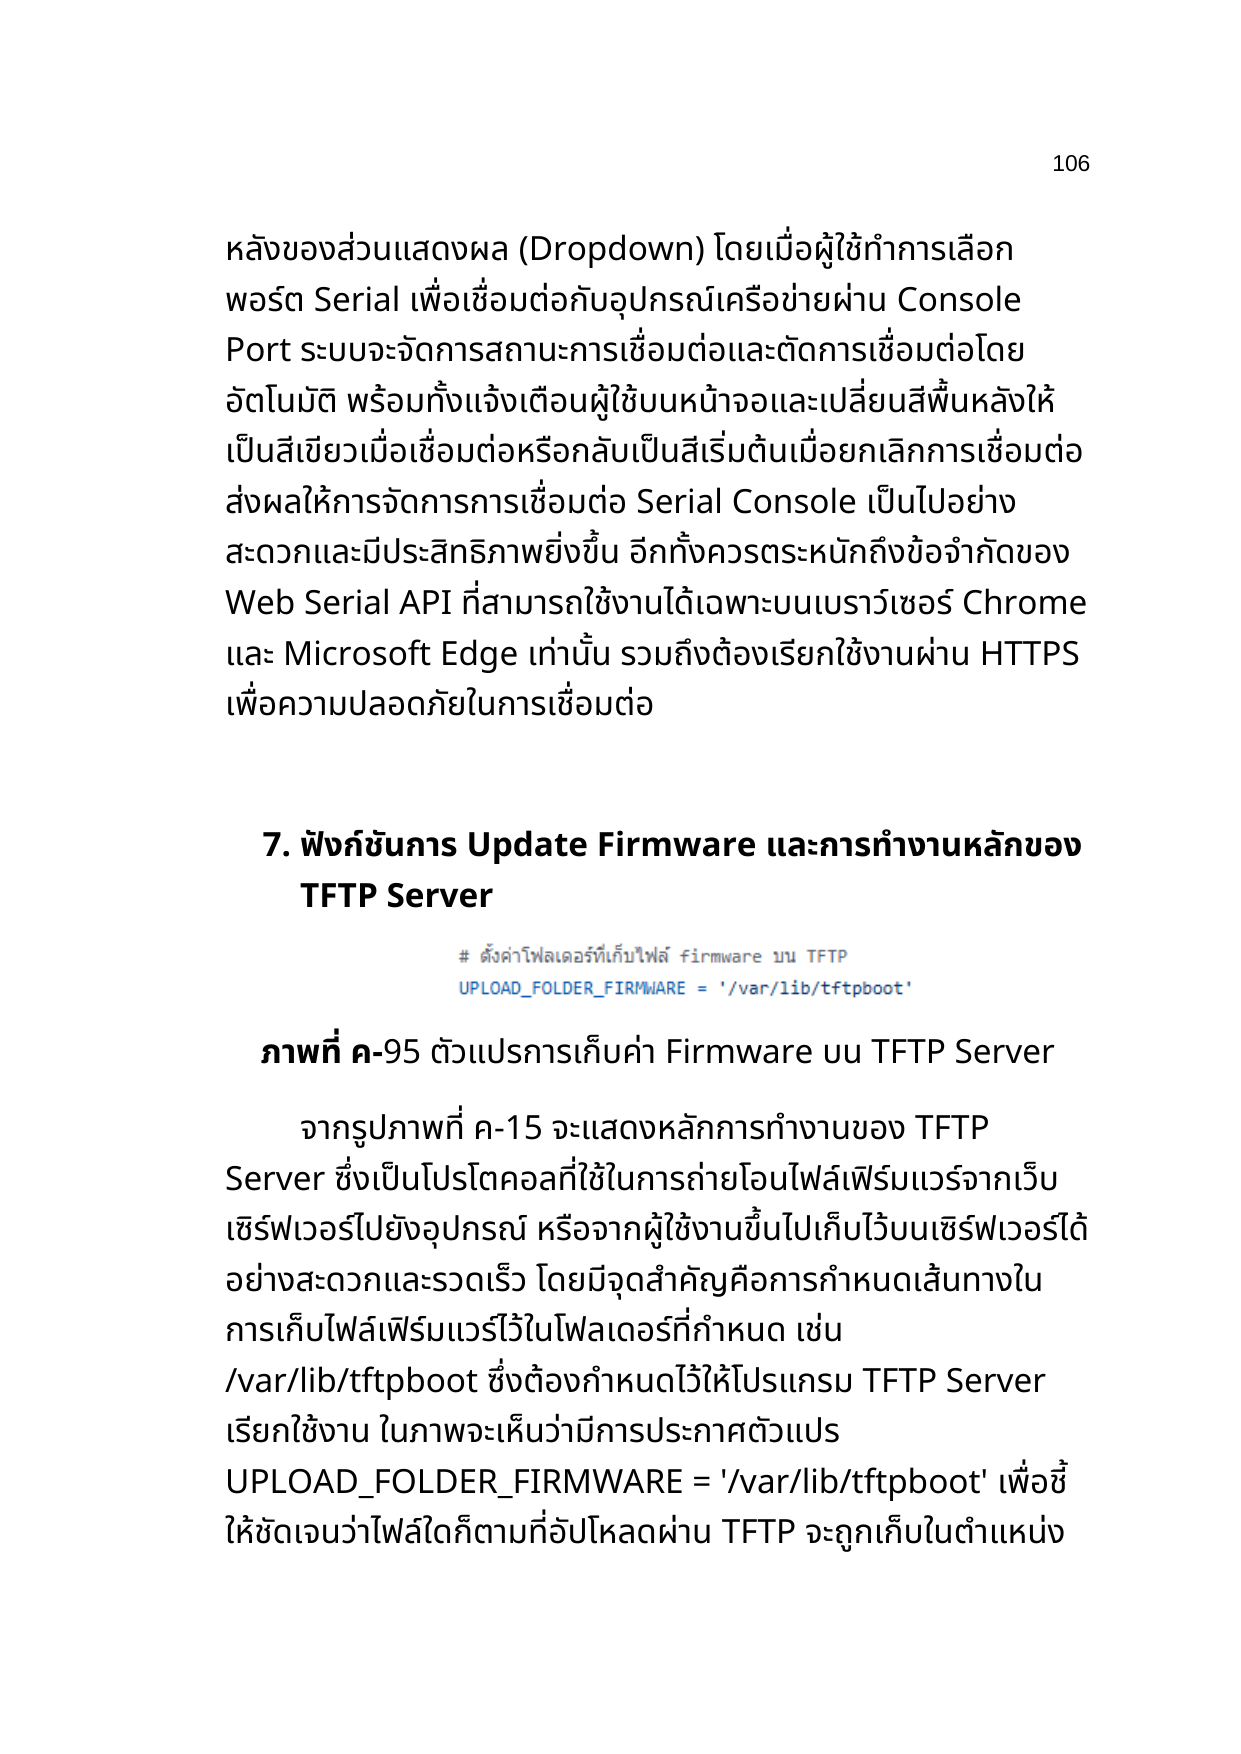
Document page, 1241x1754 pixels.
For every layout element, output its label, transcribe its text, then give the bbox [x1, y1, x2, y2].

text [225, 1104, 1090, 1559]
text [225, 225, 1090, 730]
picture [442, 917, 926, 1004]
list ฟังก์ชันการ Update Firmware และการทำงานหลักของ TFTP Server [262, 821, 1090, 917]
